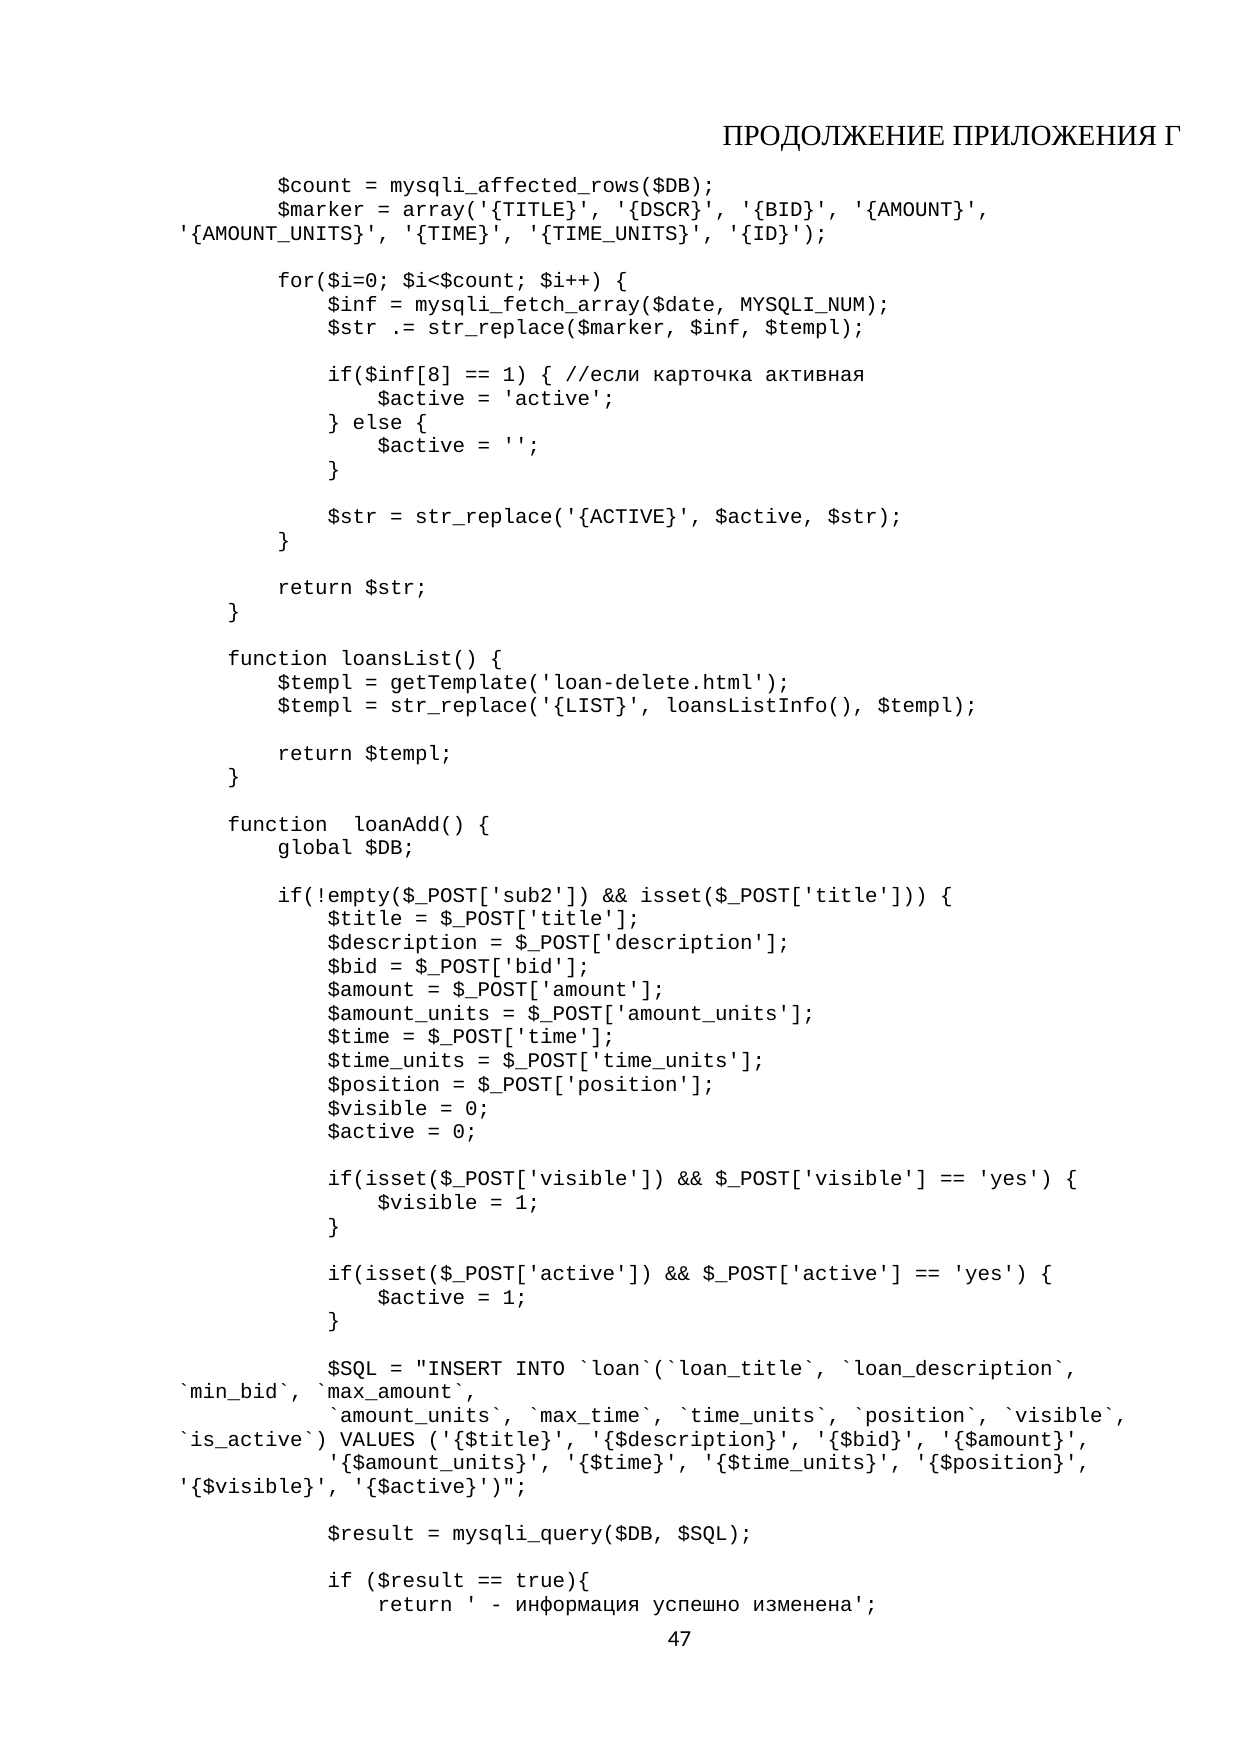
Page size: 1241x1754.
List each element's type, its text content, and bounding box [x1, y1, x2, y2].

text $amount_units = $_POST['amount_units']; [177, 1003, 1181, 1027]
text } [177, 1216, 1181, 1239]
text if(isset($_POST['active']) && $_POST['active'] == 'yes') { [177, 1263, 1181, 1287]
text $count = mysqli_affected_rows($DB); [177, 175, 1181, 199]
text if ($result == true){ [177, 1570, 1181, 1594]
text $description = $_POST['description']; [177, 932, 1181, 956]
text } [177, 459, 1181, 483]
text $time = $_POST['time']; [177, 1027, 1181, 1050]
text $str .= str_replace($marker, $inf, $templ); [177, 317, 1181, 341]
text if(isset($_POST['visible']) && $_POST['visible'] == 'yes') { [177, 1168, 1181, 1192]
text function loanAdd() { [177, 814, 1181, 837]
text } [177, 766, 1181, 790]
text $active = 0; [177, 1121, 1181, 1145]
text $position = $_POST['position']; [177, 1074, 1181, 1097]
text $templ = getTemplate('loan-delete.html'); [177, 672, 1181, 696]
text return $str; [177, 577, 1181, 601]
text $str = str_replace('{ACTIVE}', $active, $str); [177, 506, 1181, 530]
text $bid = $_POST['bid']; [177, 956, 1181, 979]
text $visible = 0; [177, 1097, 1181, 1121]
text $active = 'active'; [177, 388, 1181, 412]
text } else { [177, 412, 1181, 435]
text $templ = str_replace('{LIST}', loansListInfo(), $templ); [177, 696, 1181, 719]
text $title = $_POST['title']; [177, 908, 1181, 932]
text $result = mysqli_query($DB, $SQL); [177, 1523, 1181, 1547]
text $SQL = "INSERT INTO `loan`(`loan_title`, `loan_description`, `min_bid`, `max_amount`, [177, 1358, 1181, 1405]
text return ' - информация успешно изменена'; [177, 1594, 1181, 1618]
text $active = 1; [177, 1287, 1181, 1310]
text '{$amount_units}', '{$time}', '{$time_units}', '{$position}', '{$visible}', '{$active}')"; [177, 1452, 1181, 1499]
text return $templ; [177, 743, 1181, 766]
text $active = ''; [177, 435, 1181, 459]
text if($inf[8] == 1) { //если карточка активная [177, 364, 1181, 388]
text for($i=0; $i<$count; $i++) { [177, 270, 1181, 293]
text $time_units = $_POST['time_units']; [177, 1050, 1181, 1074]
text ПРОДОЛЖЕНИЕ ПРИЛОЖЕНИЯ Г [177, 118, 1181, 152]
text } [177, 1310, 1181, 1334]
text `amount_units`, `max_time`, `time_units`, `position`, `visible`, `is_active`) VALUES ('{$title}', '{$description}', '{$bid}', '{$amount}', [177, 1405, 1181, 1452]
text global $DB; [177, 837, 1181, 861]
text $inf = mysqli_fetch_array($date, MYSQLI_NUM); [177, 293, 1181, 317]
text function loansList() { [177, 648, 1181, 672]
text $amount = $_POST['amount']; [177, 979, 1181, 1003]
text } [177, 530, 1181, 554]
text } [177, 601, 1181, 624]
text $visible = 1; [177, 1192, 1181, 1216]
text $marker = array('{TITLE}', '{DSCR}', '{BID}', '{AMOUNT}', '{AMOUNT_UNITS}', '{TIME}', '{TIME_UNITS}', '{ID}'); [177, 199, 1181, 246]
text if(!empty($_POST['sub2']) && isset($_POST['title'])) { [177, 885, 1181, 908]
